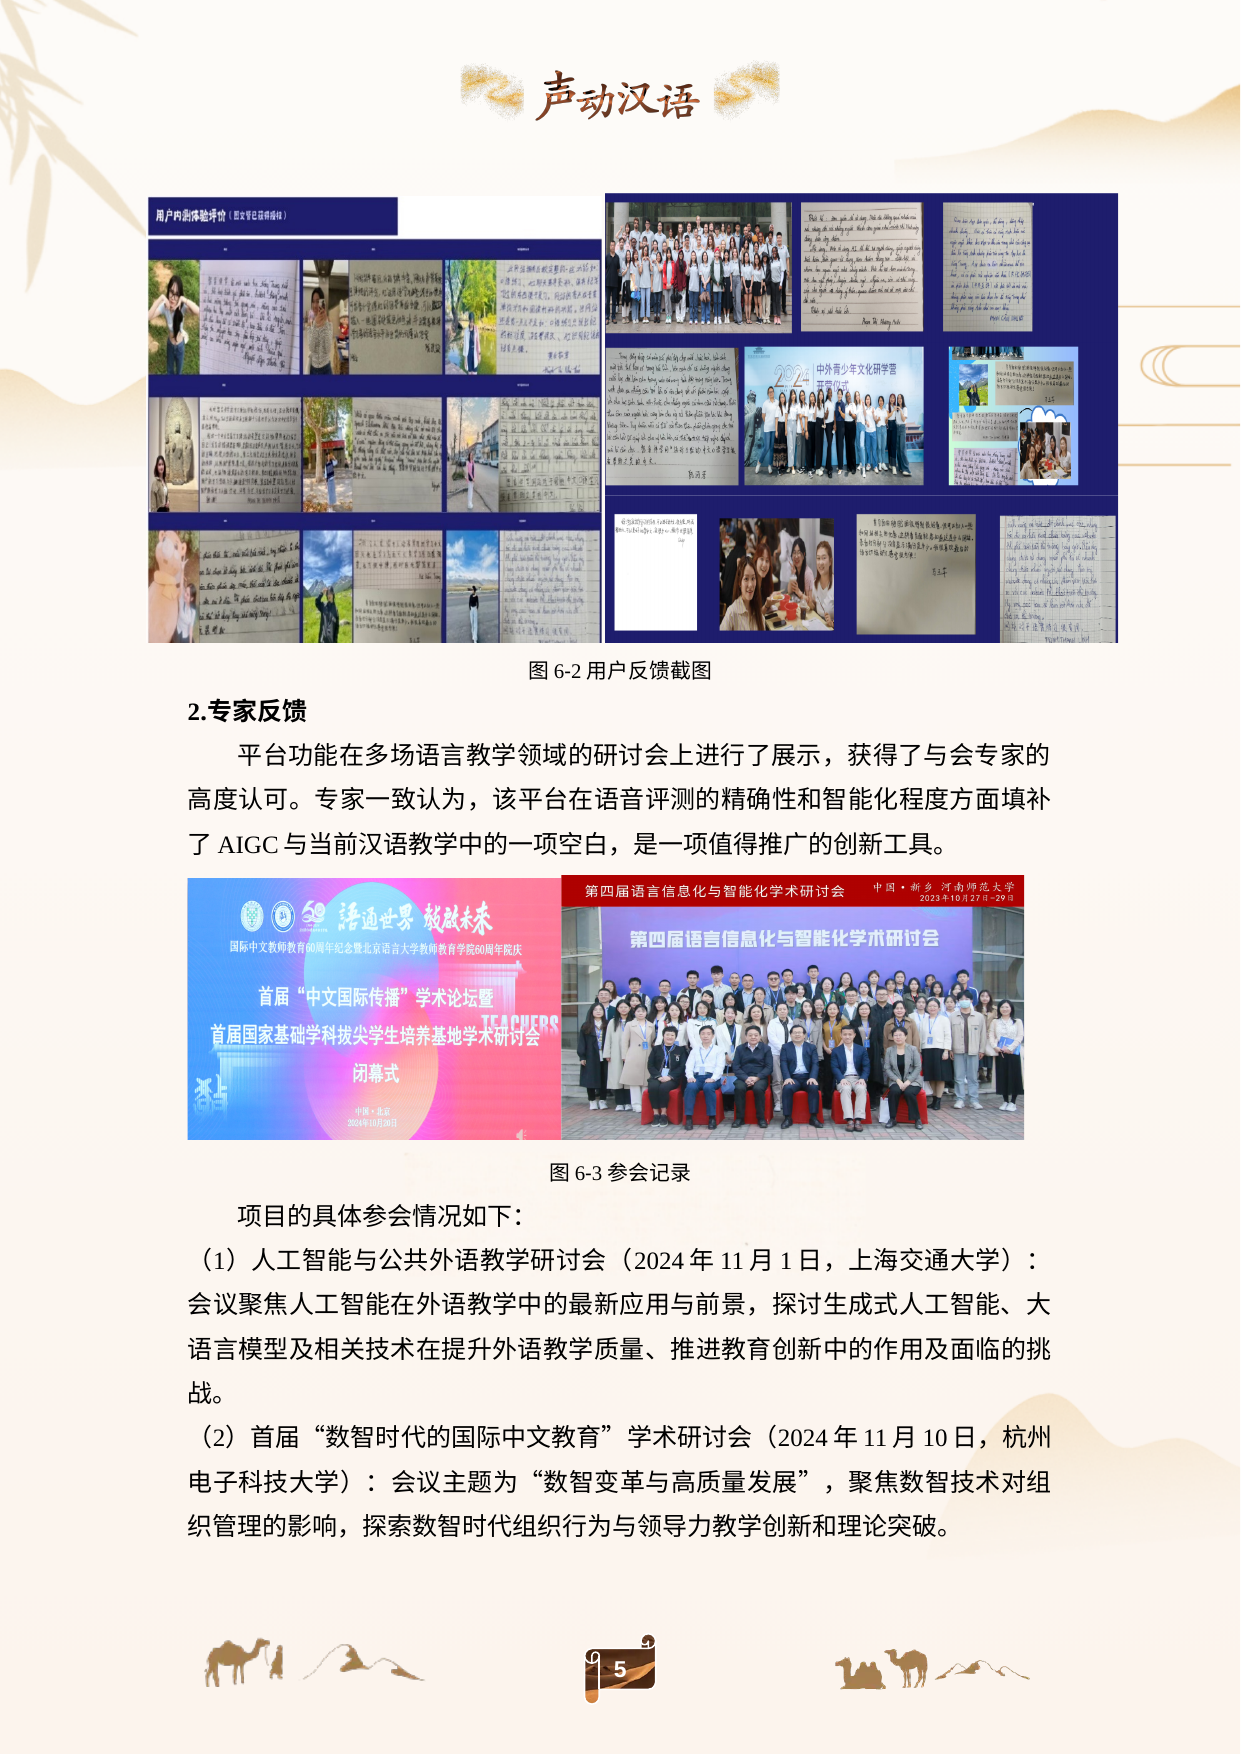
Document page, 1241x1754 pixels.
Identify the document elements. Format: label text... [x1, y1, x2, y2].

picture [0, 0, 1241, 1754]
text 2.专家反馈 [187, 690, 1053, 730]
text 项目的具体参会情况如下：​ [187, 1194, 1053, 1235]
text 平台功能在多场语言教学领域的研讨会上进行了展示，获得了与会专家的高度认可。专家一致认为，该平台在语音评测的精确性和智能化程度方面填补了AIGC与当前汉语教学中的一项空白，是一项值得推广的创新工具。 [187, 734, 1053, 863]
text 图6-2 用户反馈截图 [187, 166, 1053, 690]
text 图6-3 参会记录 [187, 1151, 1053, 1191]
text （1）人工智能与公共外语教学研讨会（2024年11月1日，上海交通大学）：​会议聚焦人工智能在外语教学中的最新应用与前景，探讨生成式人工智能、大语言模型及相关技术在提升外语教学质量、推进教育创新中的作用及面临的挑战。​​ [187, 1239, 1053, 1412]
text （2）首届“数智时代的国际中文教育”学术研讨会（2024年11月10日，杭州电子科技大学）：​会议主题为“数智变革与高质量发展”，聚焦数智技术对组织管理的影响，探索数智时代组织行为与领导力教学创新和理论突破。 [187, 1416, 1053, 1545]
